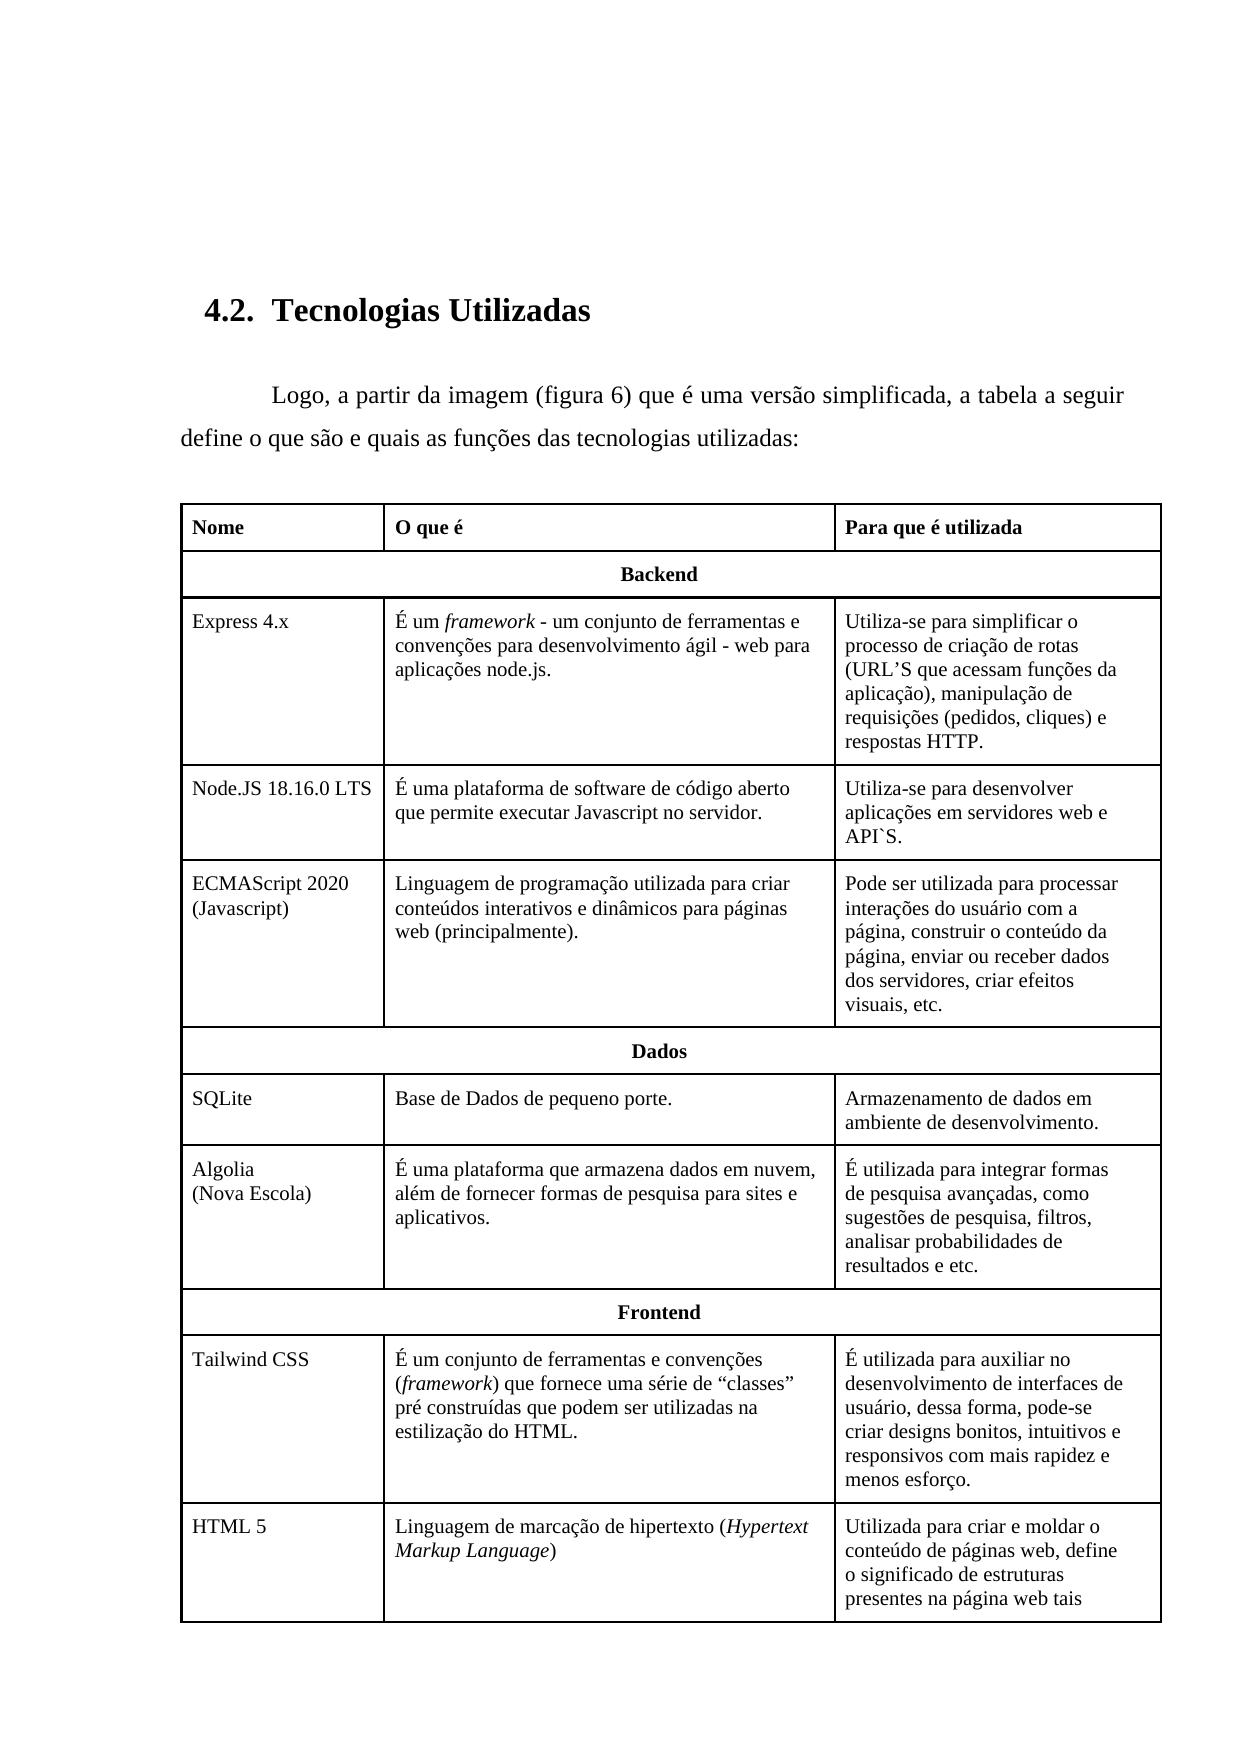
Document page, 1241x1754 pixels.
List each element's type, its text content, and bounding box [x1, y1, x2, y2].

subtitle Tecnologias Utilizadas [180, 290, 1125, 328]
text Logo, a partir da imagem (figura 6) que é uma versão simplificada, a tabela a seguir define o que são e quais as funções das tecnologias utilizadas: [180, 380, 1125, 452]
table_cell É um conjunto de ferramentas e convenções (framework) que fornece uma série de “classes” pré construídas que podem ser utilizadas na estilização do HTML. [385, 1336, 834, 1502]
table_cell HTML 5 [183, 1504, 383, 1621]
table_cell Dados [183, 1028, 1160, 1073]
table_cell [385, 1504, 834, 1621]
table_cell Tailwind CSS [183, 1336, 383, 1502]
table_cell Utiliza-se para simplificar o processo de criação de rotas (URL’S que acessam funções da aplicação), manipulação de requisições (pedidos, cliques) e respostas HTTP. [836, 599, 1160, 764]
table_header Nome [183, 505, 383, 549]
table_cell É um framework - um conjunto de ferramentas e convenções para desenvolvimento ágil - web para aplicações node.js. [385, 599, 834, 764]
table_cell É utilizada para integrar formas de pesquisa avançadas, como sugestões de pesquisa, filtros, analisar probabilidades de resultados e etc. [836, 1146, 1160, 1287]
table_cell Node.JS 18.16.0 LTS [183, 766, 383, 859]
table_cell Backend [183, 552, 1160, 596]
table_header Para que é utilizada [836, 505, 1160, 549]
table_header O que é [385, 505, 834, 549]
table_cell Pode ser utilizada para processar interações do usuário com a página, construir o conteúdo da página, enviar ou receber dados dos servidores, criar efeitos visuais, etc. [836, 861, 1160, 1026]
table_cell Express 4.x [183, 599, 383, 764]
table_cell Utiliza-se para desenvolver aplicações em servidores web e API`S. [836, 766, 1160, 859]
table_cell Linguagem de programação utilizada para criar conteúdos interativos e dinâmicos para páginas web (principalmente). [385, 861, 834, 1026]
table_cell Armazenamento de dados em ambiente de desenvolvimento. [836, 1075, 1160, 1144]
table_cell ECMAScript 2020 (Javascript) [183, 861, 383, 1026]
table_cell Base de Dados de pequeno porte. [385, 1075, 834, 1144]
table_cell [836, 1504, 1160, 1621]
table_cell É utilizada para auxiliar no desenvolvimento de interfaces de usuário, dessa forma, pode-se criar designs bonitos, intuitivos e responsivos com mais rapidez e menos esforço. [836, 1336, 1160, 1502]
table_cell SQLite [183, 1075, 383, 1144]
table_cell É uma plataforma de software de código aberto que permite executar Javascript no servidor. [385, 766, 834, 859]
table_cell É uma plataforma que armazena dados em nuvem, além de fornecer formas de pesquisa para sites e aplicativos. [385, 1146, 834, 1287]
table_cell Algolia (Nova Escola) [183, 1146, 383, 1287]
table_cell Frontend [183, 1290, 1160, 1334]
